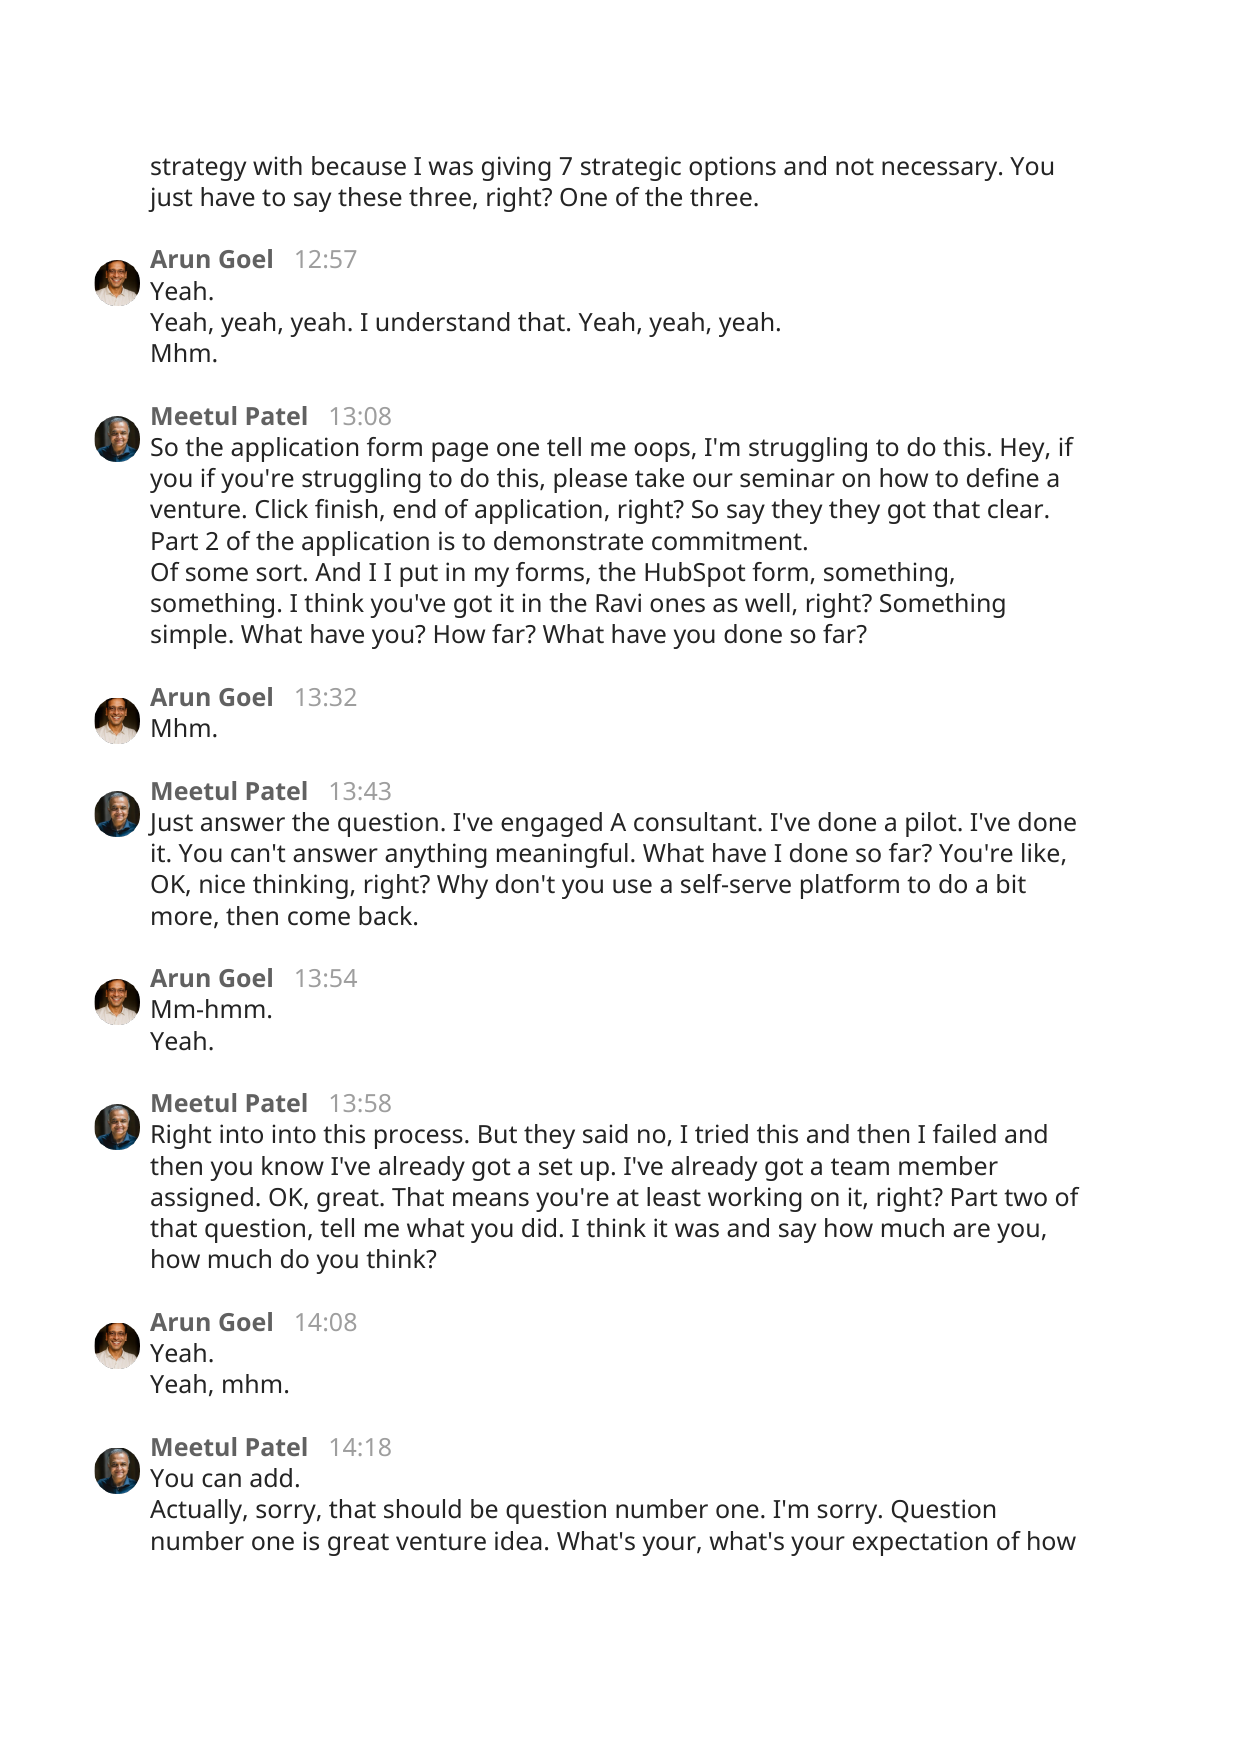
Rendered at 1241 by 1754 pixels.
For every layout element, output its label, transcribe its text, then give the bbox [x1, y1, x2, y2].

picture [94, 260, 140, 306]
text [150, 1400, 1090, 1556]
picture [94, 979, 140, 1025]
picture [94, 1448, 140, 1494]
text Meetul Patel 13:43 Just answer the question. I've engaged A consultant. I've done a pilot. I've done it. You can't answer anything meaningful. What have I done so far? You're like, OK, nice thinking, right? Why don't you use a self-serve platform to do a bit more, then come back. [150, 744, 1090, 931]
text Arun Goel 13:32 Mhm. [150, 650, 1090, 744]
picture [94, 791, 140, 837]
picture [94, 1323, 140, 1369]
text Arun Goel 13:54 Mm-hmm. Yeah. [150, 931, 1090, 1056]
picture [94, 698, 140, 744]
text Meetul Patel 13:58 Right into into this process. But they said no, I tried this and then I failed and then you know I've already got a set up. I've already got a team member assigned. OK, great. That means you're at least working on it, right? Part two of that question, tell me what you did. I think it was and say how much are you, how much do you think? [150, 1056, 1090, 1275]
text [150, 150, 1090, 212]
text Meetul Patel 13:08 So the application form page one tell me oops, I'm struggling to do this. Hey, if you if you're struggling to do this, please take our seminar on how to define a venture. Click finish, end of application, right? So say they they got that clear. Part 2 of the application is to demonstrate commitment. Of some sort. And I I put in my forms, the HubSpot form, something, something. I think you've got it in the Ravi ones as well, right? Something simple. What have you? How far? What have you done so far? [150, 369, 1090, 650]
picture [94, 1104, 140, 1150]
picture [94, 416, 140, 462]
text Arun Goel 14:08 Yeah. Yeah, mhm. [150, 1275, 1090, 1400]
text Arun Goel 12:57 Yeah. Yeah, yeah, yeah. I understand that. Yeah, yeah, yeah. Mhm. [150, 212, 1090, 369]
